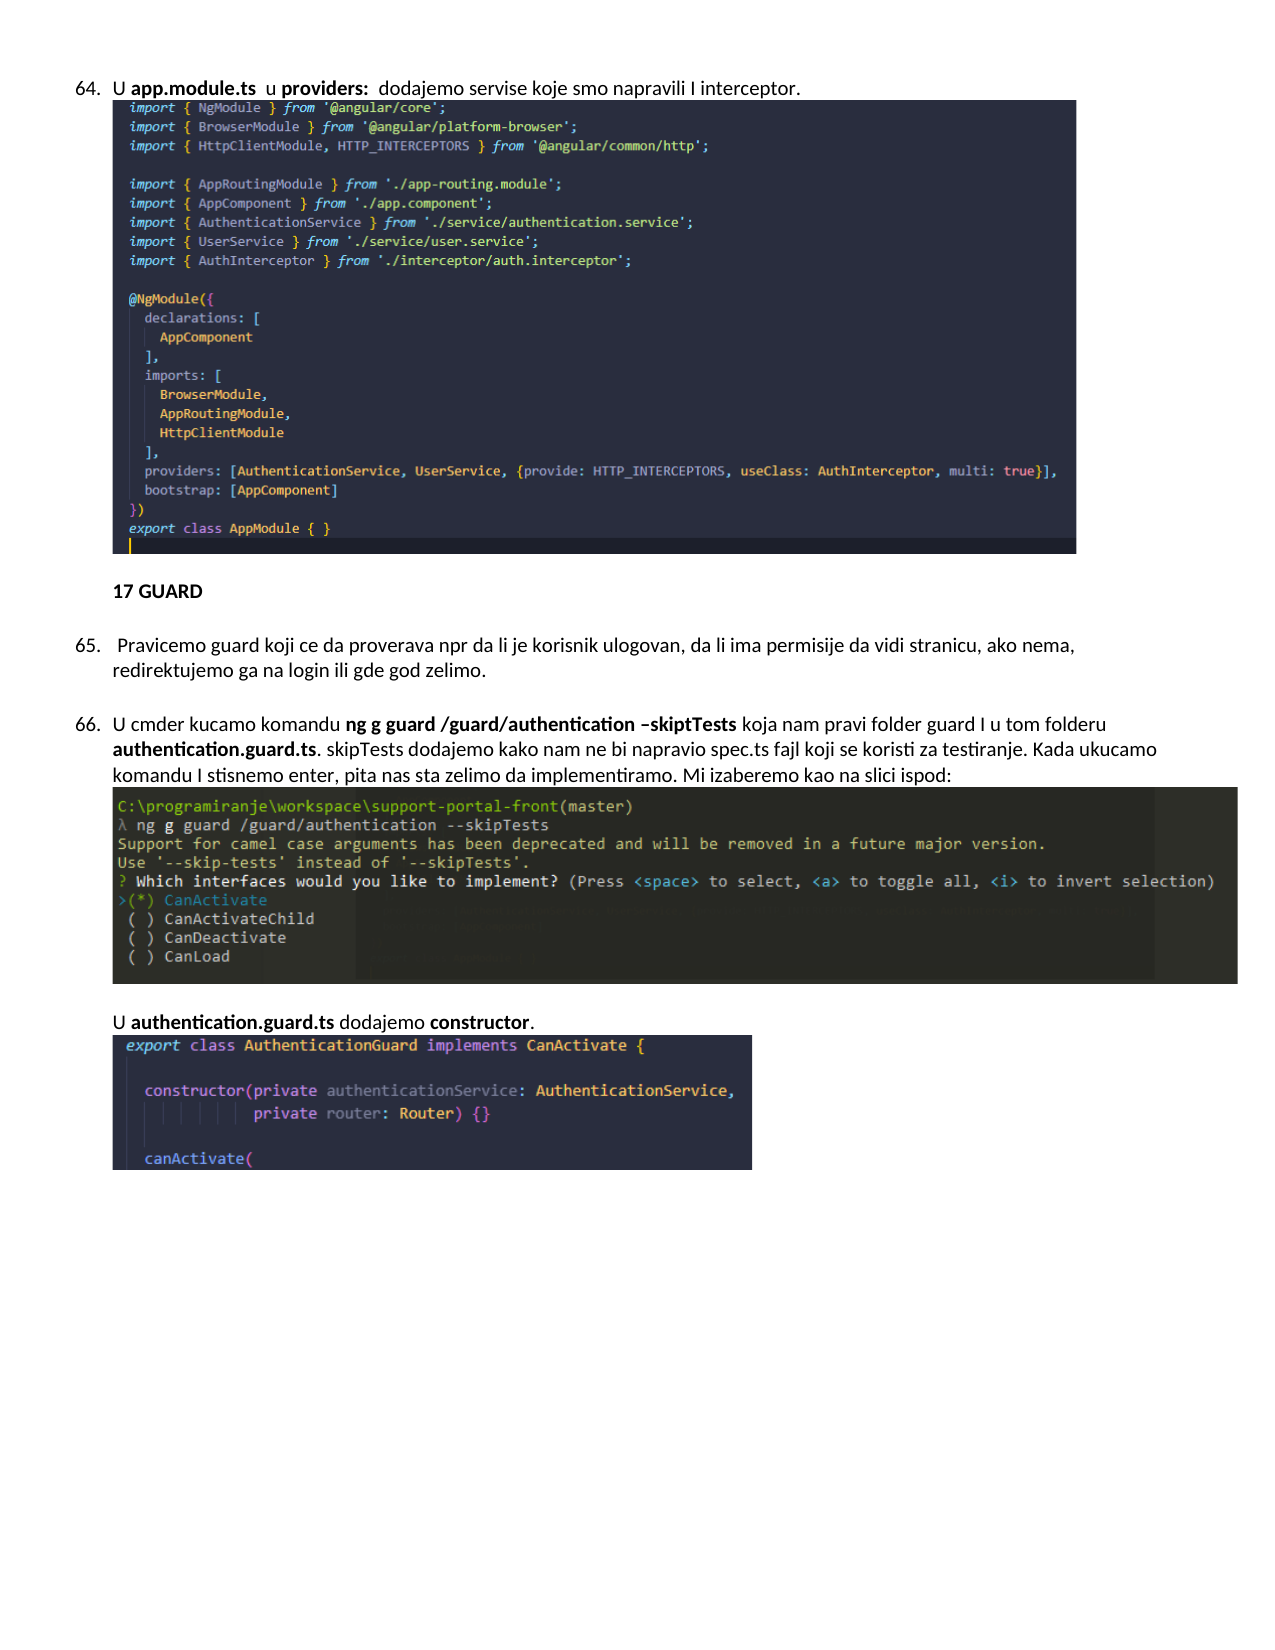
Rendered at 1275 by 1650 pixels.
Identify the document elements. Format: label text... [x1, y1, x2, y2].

picture [112, 1035, 753, 1170]
list Pravicemo guard koji ce da proverava npr da li je korisnik ulogovan, da li ima permisije da vidi stranicu, ako nema, redirektujemo ga na login ili gde god zelimo. [75, 632, 1200, 711]
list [75, 711, 1200, 1195]
picture [112, 787, 1238, 984]
picture [112, 100, 1077, 554]
